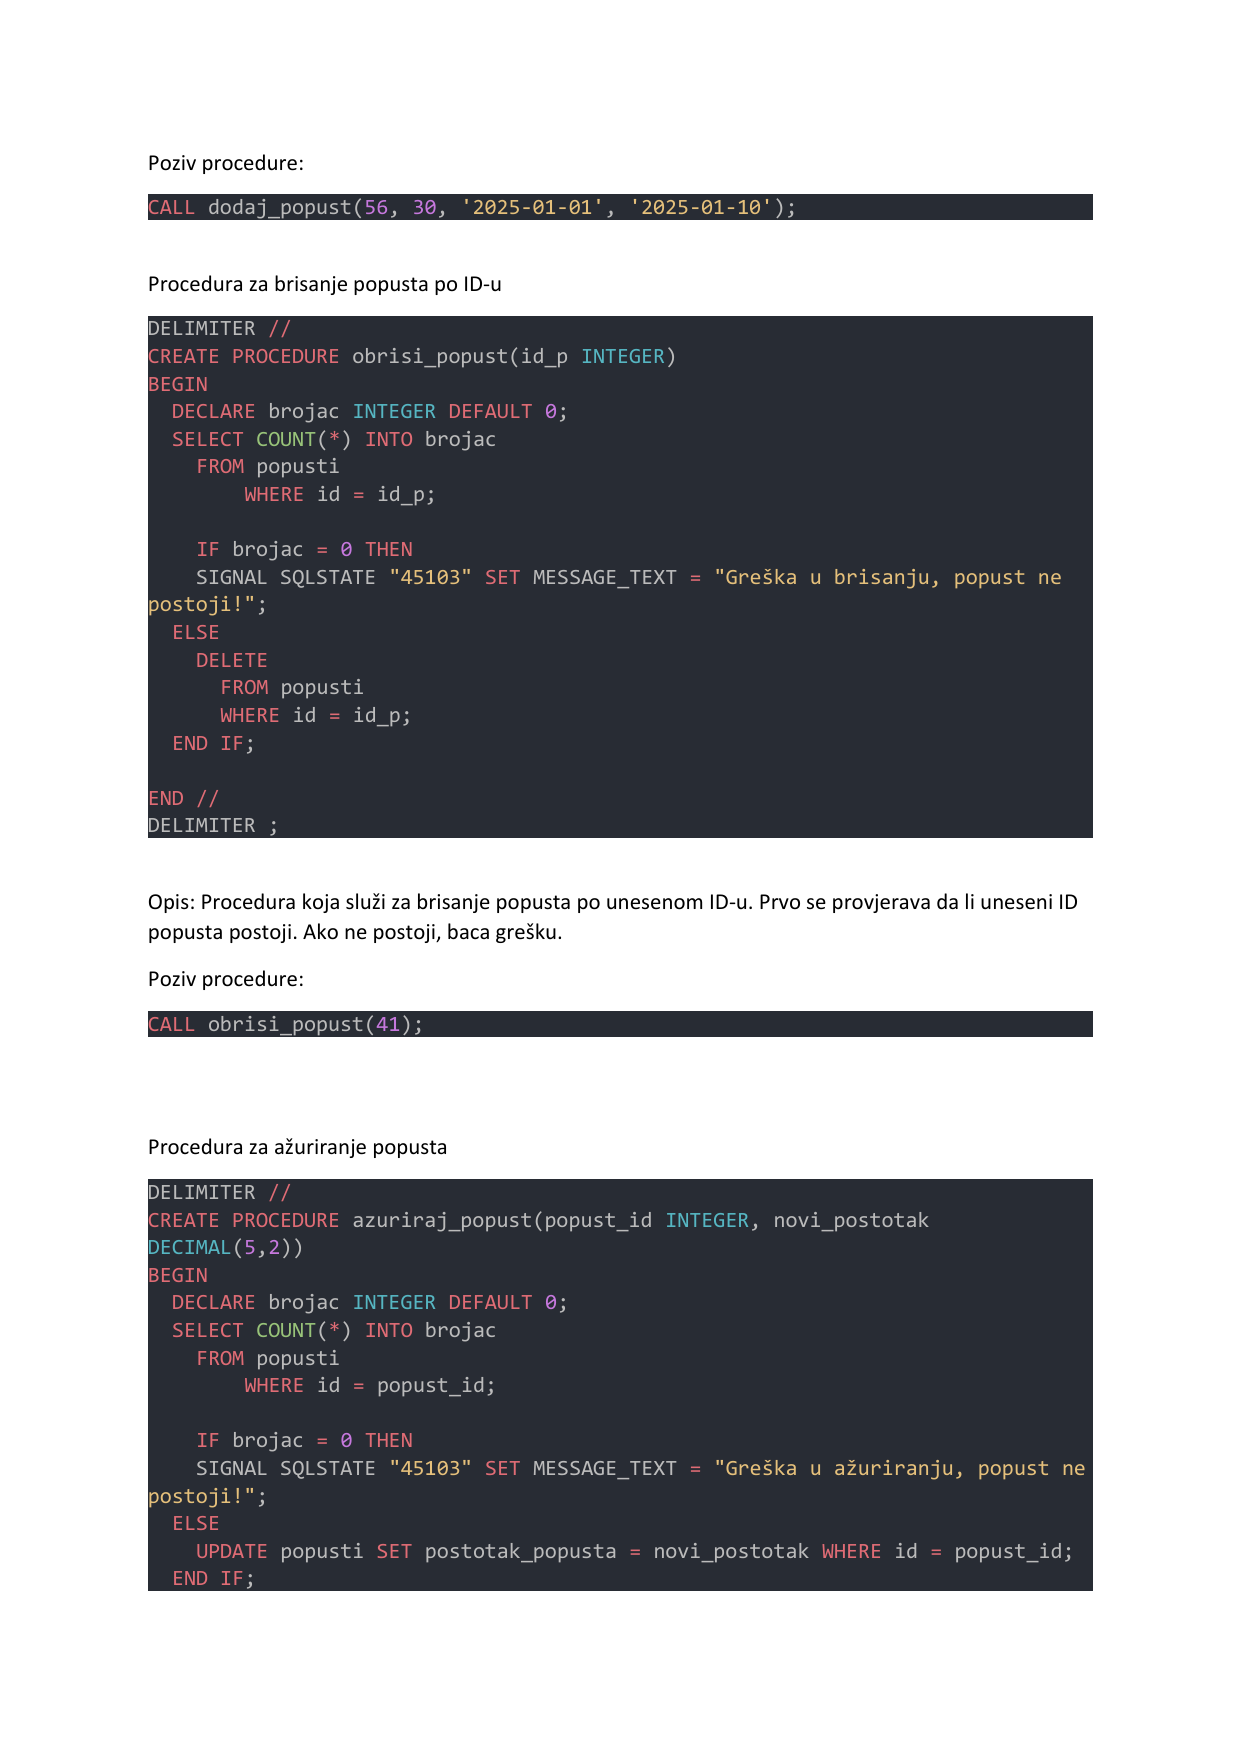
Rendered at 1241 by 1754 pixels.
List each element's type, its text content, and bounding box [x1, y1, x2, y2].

text FROM popusti [148, 675, 1093, 700]
text WHERE id = id_p; [148, 481, 1093, 507]
text UPDATE popusti SET postotak_popusta = novi_postotak WHERE id = popust_id; [148, 1538, 1093, 1564]
text CREATE PROCEDURE azuriraj_popust(popust_id INTEGER, novi_postotak DECIMAL(5,2)) [148, 1207, 1093, 1260]
text SIGNAL SQLSTATE "45103" SET MESSAGE_TEXT = "Greška u brisanju, popust ne postoji!"; [148, 564, 1093, 617]
text WHERE id = popust_id; [148, 1373, 1093, 1398]
text FROM popusti [148, 454, 1093, 479]
text DECLARE brojac INTEGER DEFAULT 0; [148, 399, 1093, 424]
text Procedura za ažuriranje popusta [148, 1132, 1093, 1161]
text ELSE [148, 1511, 1093, 1536]
text WHERE id = id_p; [148, 702, 1093, 728]
text Poziv procedure: [148, 964, 1093, 992]
text END IF; [148, 730, 1093, 756]
text Poziv procedure: [148, 148, 1093, 176]
text FROM popusti [148, 1345, 1093, 1371]
text CALL dodaj_popust(56, 30, '2025-01-01', '2025-01-10'); [148, 194, 1093, 220]
text SIGNAL SQLSTATE "45103" SET MESSAGE_TEXT = "Greška u ažuriranju, popust ne postoji!"; [148, 1455, 1093, 1509]
text IF brojac = 0 THEN [148, 537, 1093, 562]
text END IF; [148, 1566, 1093, 1591]
text DECLARE brojac INTEGER DEFAULT 0; [148, 1290, 1093, 1315]
text BEGIN [148, 1262, 1093, 1288]
text DELIMITER // [148, 316, 1093, 341]
text DELIMITER ; [148, 813, 1093, 838]
text Opis: Procedura koja služi za brisanje popusta po unesenom ID-u. Prvo se provjerava da li uneseni ID popusta postoji. Ako ne postoji, baca grešku. [148, 887, 1093, 945]
text SELECT COUNT(*) INTO brojac [148, 426, 1093, 452]
text BEGIN [148, 371, 1093, 397]
text DELIMITER // [148, 1179, 1093, 1205]
text IF brojac = 0 THEN [148, 1428, 1093, 1453]
text CALL obrisi_popust(41); [148, 1011, 1093, 1037]
text END // [148, 785, 1093, 811]
text Procedura za brisanje popusta po ID-u [148, 269, 1093, 297]
text CREATE PROCEDURE obrisi_popust(id_p INTEGER) [148, 343, 1093, 369]
text SELECT COUNT(*) INTO brojac [148, 1317, 1093, 1343]
text DELETE [148, 647, 1093, 673]
text ELSE [148, 619, 1093, 645]
